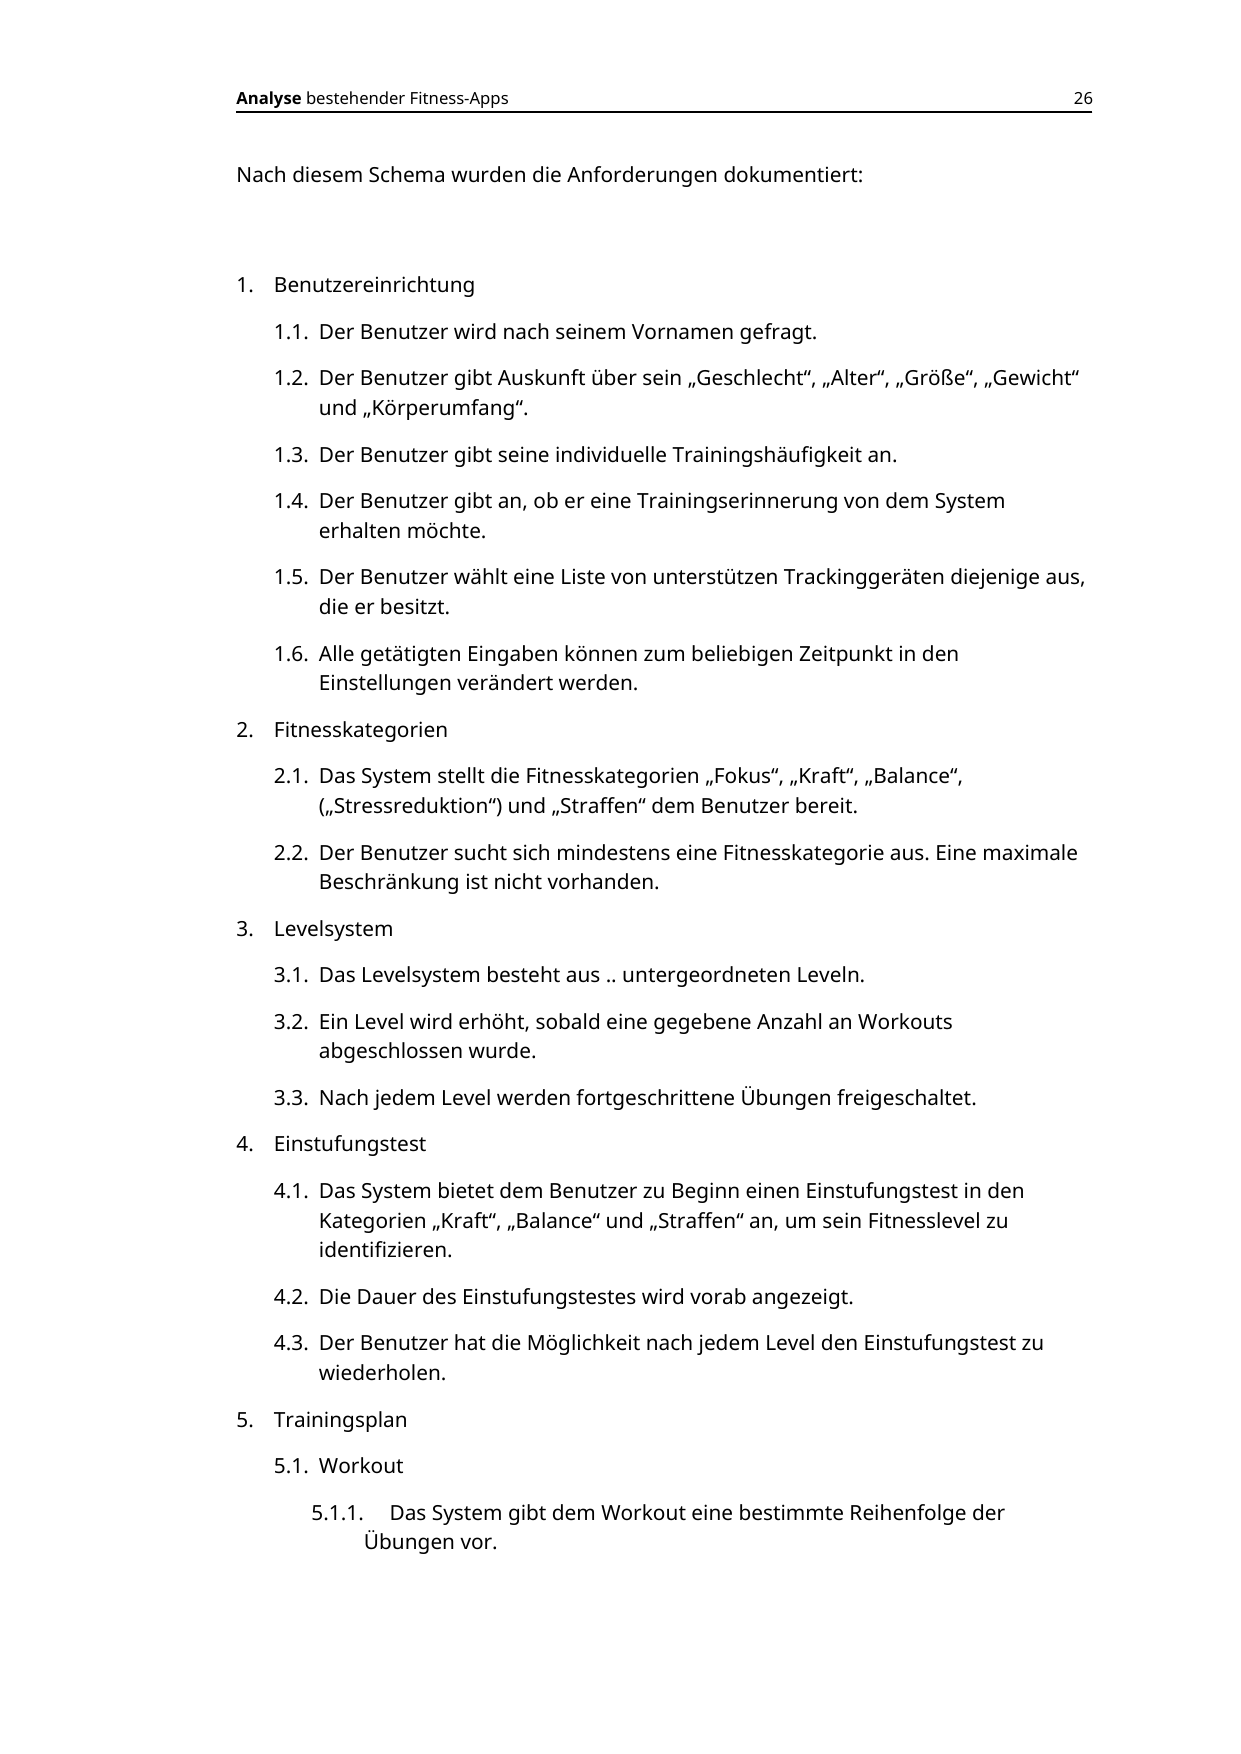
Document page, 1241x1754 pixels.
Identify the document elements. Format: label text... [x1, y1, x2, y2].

text Nach diesem Schema wurden die Anforderungen dokumentiert: [236, 160, 1092, 189]
list Der Benutzer wird nach seinem Vornamen gefragt. [274, 317, 1092, 346]
list Alle getätigten Eingaben können zum beliebigen Zeitpunkt in den Einstellungen verändert werden. [274, 639, 1092, 697]
list Ein Level wird erhöht, sobald eine gegebene Anzahl an Workouts abgeschlossen wurde. [274, 1007, 1092, 1065]
list Der Benutzer wählt eine Liste von unterstützen Trackinggeräten diejenige aus, die er besitzt. [274, 562, 1092, 621]
list Nach jedem Level werden fortgeschrittene Übungen freigeschaltet. [274, 1083, 1092, 1112]
list Fitnesskategorien [236, 715, 1092, 743]
list Einstufungstest [236, 1129, 1092, 1158]
list Workout [274, 1451, 1092, 1480]
list Der Benutzer gibt an, ob er eine Trainingserinnerung von dem System erhalten möchte. [274, 486, 1092, 544]
list Der Benutzer sucht sich mindestens eine Fitnesskategorie aus. Eine maximale Beschränkung ist nicht vorhanden. [274, 838, 1092, 896]
list Das System bietet dem Benutzer zu Beginn einen Einstufungstest in den Kategorien „Kraft“, „Balance“ und „Straffen“ an, um sein Fitnesslevel zu identifizieren. [274, 1176, 1092, 1264]
list Benutzereinrichtung [236, 271, 1092, 299]
list Der Benutzer gibt Auskunft über sein „Geschlecht“, „Alter“, „Größe“, „Gewicht“ und „Körperumfang“. [274, 363, 1092, 422]
list Das Levelsystem besteht aus .. untergeordneten Leveln. [274, 960, 1092, 989]
list Die Dauer des Einstufungstestes wird vorab angezeigt. [274, 1282, 1092, 1311]
list Das System stellt die Fitnesskategorien „Fokus“, „Kraft“, „Balance“, („Stressreduktion“) und „Straffen“ dem Benutzer bereit. [274, 761, 1092, 820]
list Trainingsplan [236, 1405, 1092, 1433]
list Der Benutzer hat die Möglichkeit nach jedem Level den Einstufungstest zu wiederholen. [274, 1328, 1092, 1387]
list Der Benutzer gibt seine individuelle Trainingshäufigkeit an. [274, 440, 1092, 468]
list Das System gibt dem Workout eine bestimmte Reihenfolge der Übungen vor. [311, 1498, 1092, 1556]
list Levelsystem [236, 914, 1092, 942]
